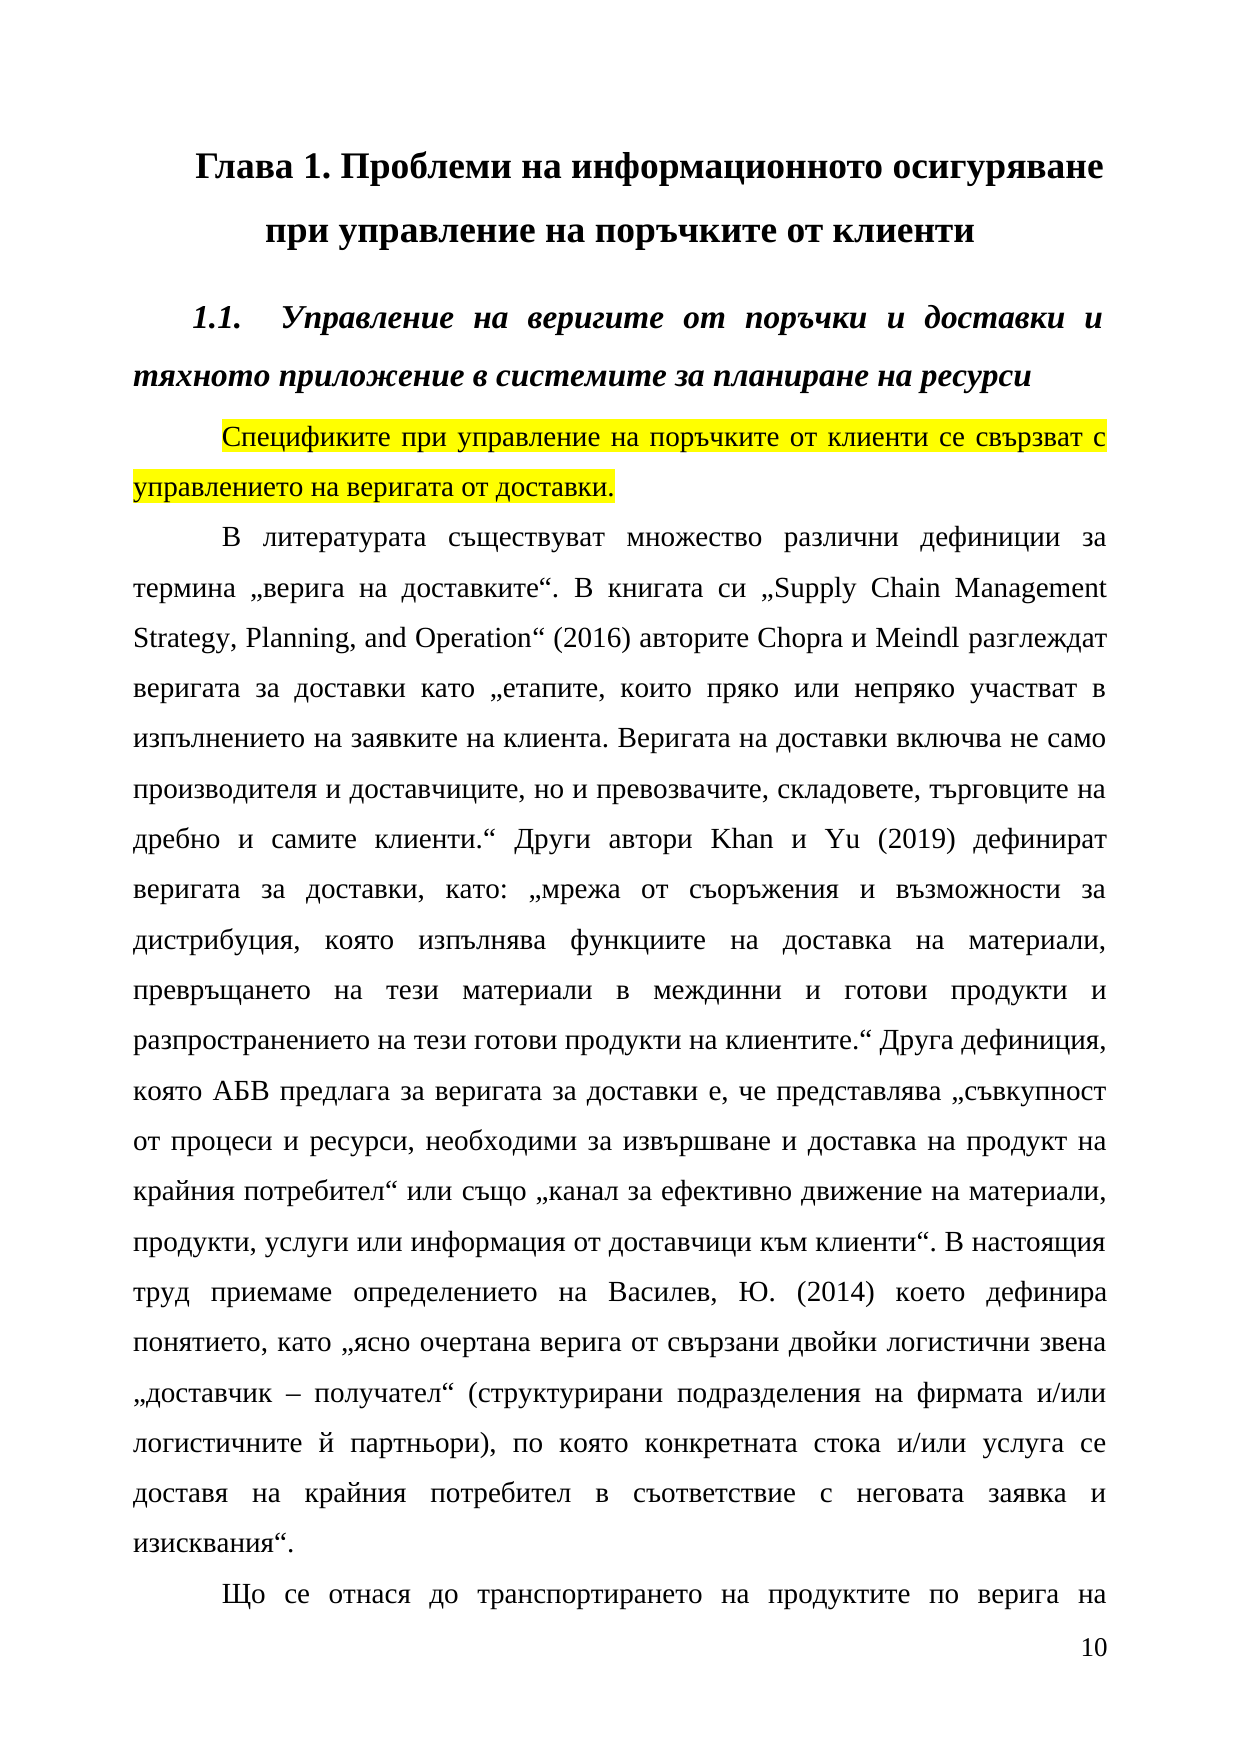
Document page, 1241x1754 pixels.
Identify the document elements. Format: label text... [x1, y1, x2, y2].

text В литературата съществуват множество различни дефиниции за термина „верига на доставките“. В книгата си „Supply Chain Management Strategy, Planning, and Operation“ (2016) авторите Chopra и Meindl разглеждат веригата за доставки като „етапите, които пряко или непряко участват в изпълнението на заявките на клиента. Веригата на доставки включва не само производителя и доставчиците, но и превозвачите, складовете, търговците на дребно и самите клиенти.“ Други автори Khan и Yu (2019) дефинират веригата за доставки, като: „мрежа от съоръжения и възможности за дистрибуция, която изпълнява функциите на доставка на материали, превръщането на тези материали в междинни и готови продукти и разпространението на тези готови продукти на клиентите.“ Друга дефиниция, която АБВ предлага за веригата за доставки е, че представлява „съвкупност от процеси и ресурси, необходими за извършване и доставка на продукт на крайния потребител“ или също „канал за ефективно движение на материали, продукти, услуги или информация от доставчици към клиенти“. В настоящия труд приемаме определението на Василев, Ю. (2014) коeто дефинира понятието, като „ясно очертана верига от свързани двойки логистични звена „доставчик – получател“ (структурирани подразделения на фирмата и/или логистичните й партньори), по която конкретната стока и/или услуга се доставя на крайния потребител в съответствие с неговата заявка и изисквания“. [133, 519, 1107, 1559]
text Спецификите при управление на поръчките от клиенти се свързват с управлението на веригата от доставки. [133, 419, 1107, 503]
subtitle Глава 1. Проблеми на информационното осигуряване при управление на поръчките от клиенти [133, 143, 1107, 251]
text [133, 1576, 1107, 1609]
subtitle Управление на веригите от поръчки и доставки и тяхното приложение в системите за планиране на ресурси [133, 297, 1107, 393]
